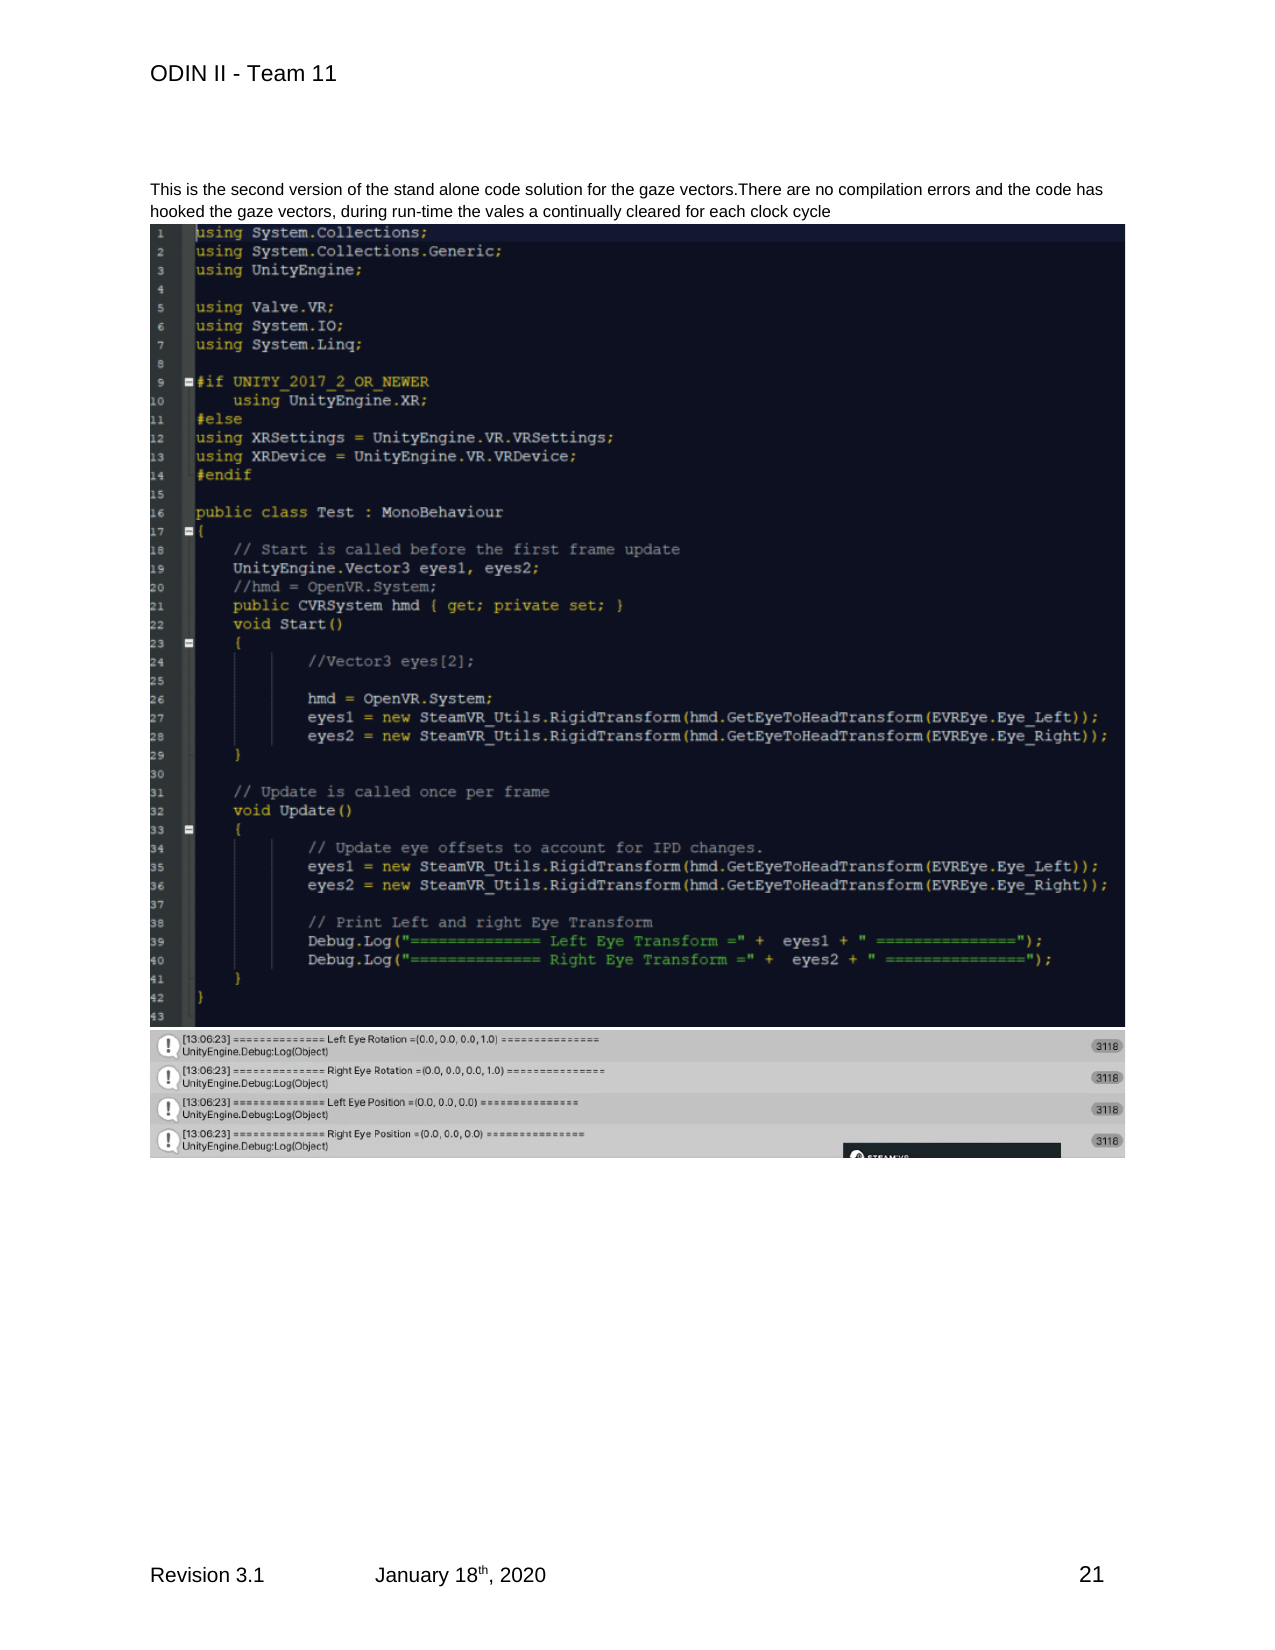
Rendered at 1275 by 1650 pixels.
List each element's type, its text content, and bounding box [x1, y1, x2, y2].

picture [150, 224, 1125, 1027]
text This is the second version of the stand alone code solution for the gaze vectors.There are no compilation errors and the code has hooked the gaze vectors, during run-time the vales a continually cleared for each clock cycle [150, 180, 1125, 221]
picture [150, 1030, 1125, 1158]
